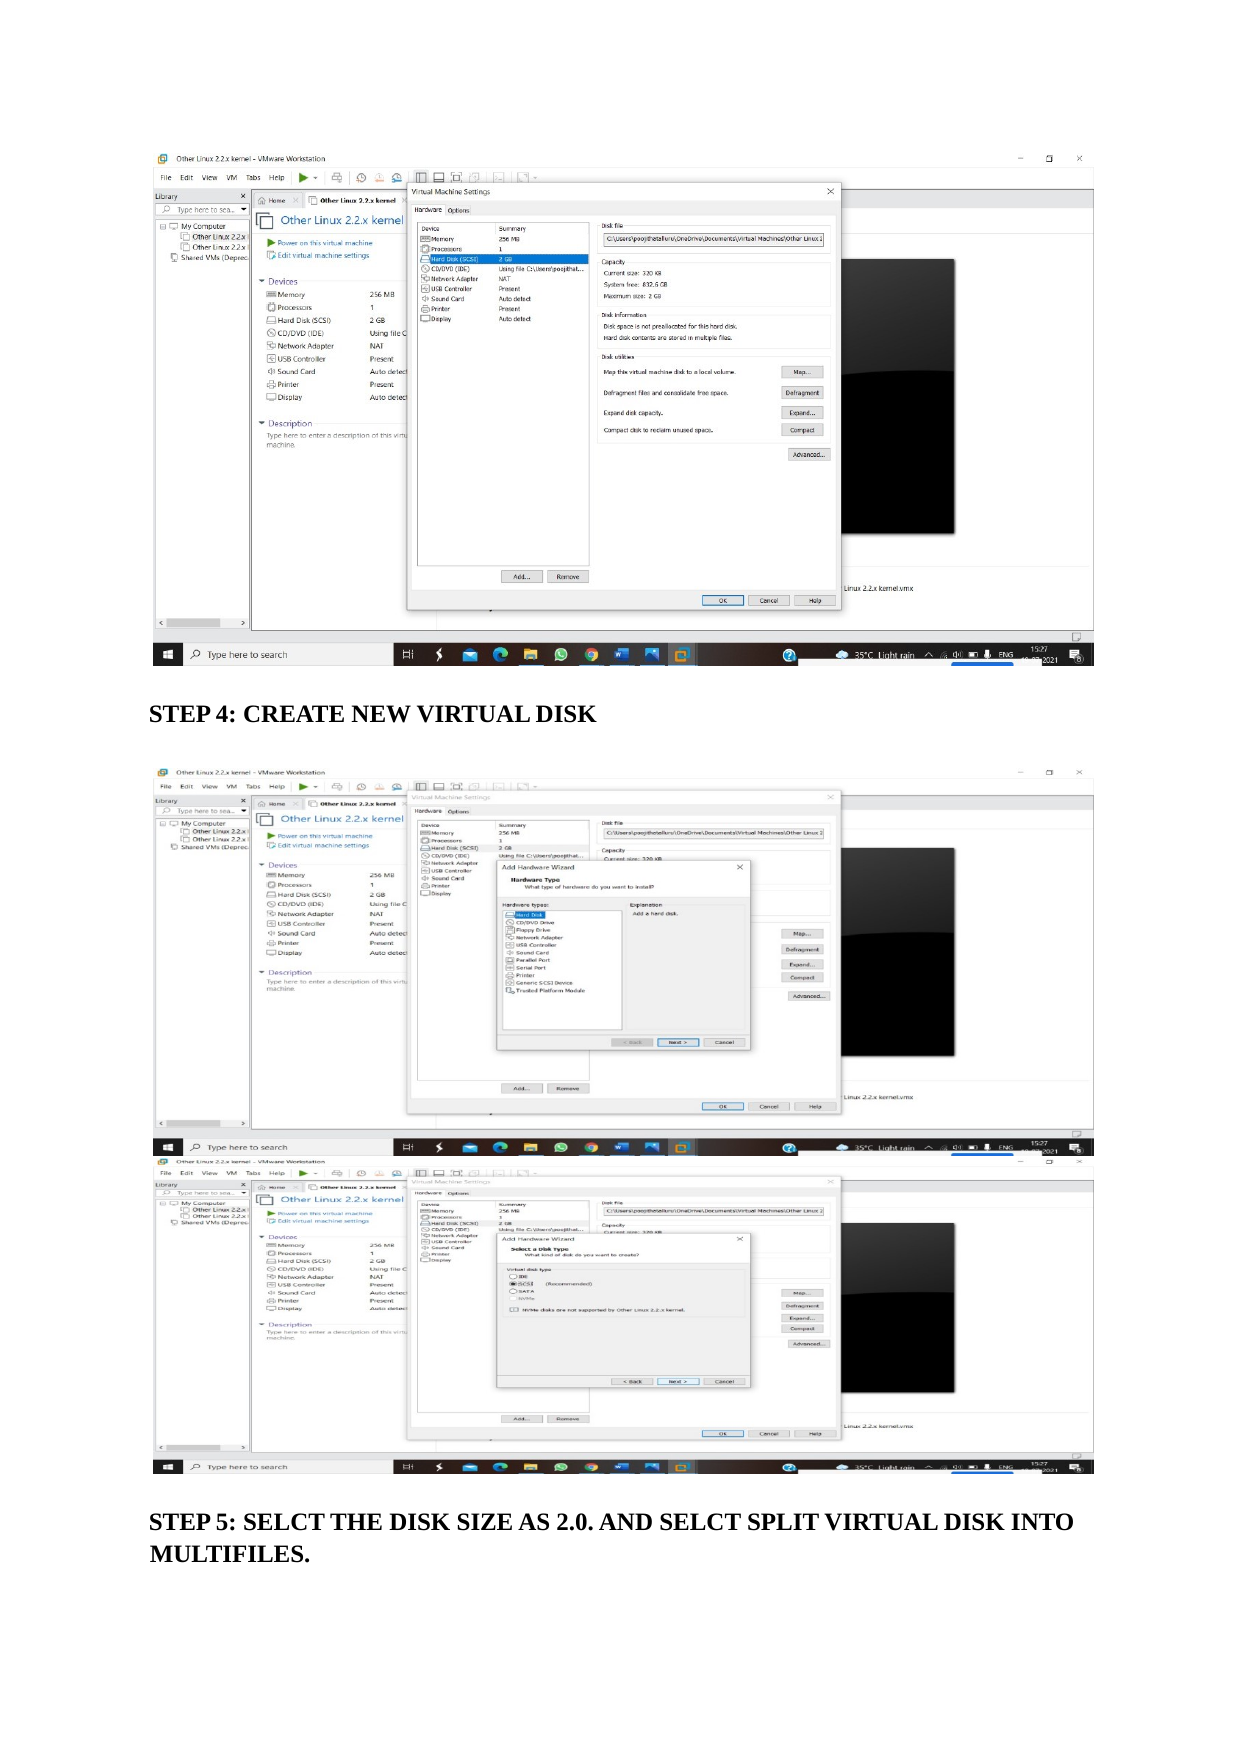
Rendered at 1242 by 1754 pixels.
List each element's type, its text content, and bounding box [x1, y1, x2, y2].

text STEP 4: CREATE NEW VIRTUAL DISK [148, 699, 1089, 728]
text STEP 5: SELCT THE DISK SIZE AS 2.0. AND SELCT SPLIT VIRTUAL DISK INTO MULTIFILES. [148, 1507, 1089, 1568]
picture [153, 768, 1094, 1156]
picture [153, 153, 1094, 666]
picture [153, 1158, 1094, 1474]
